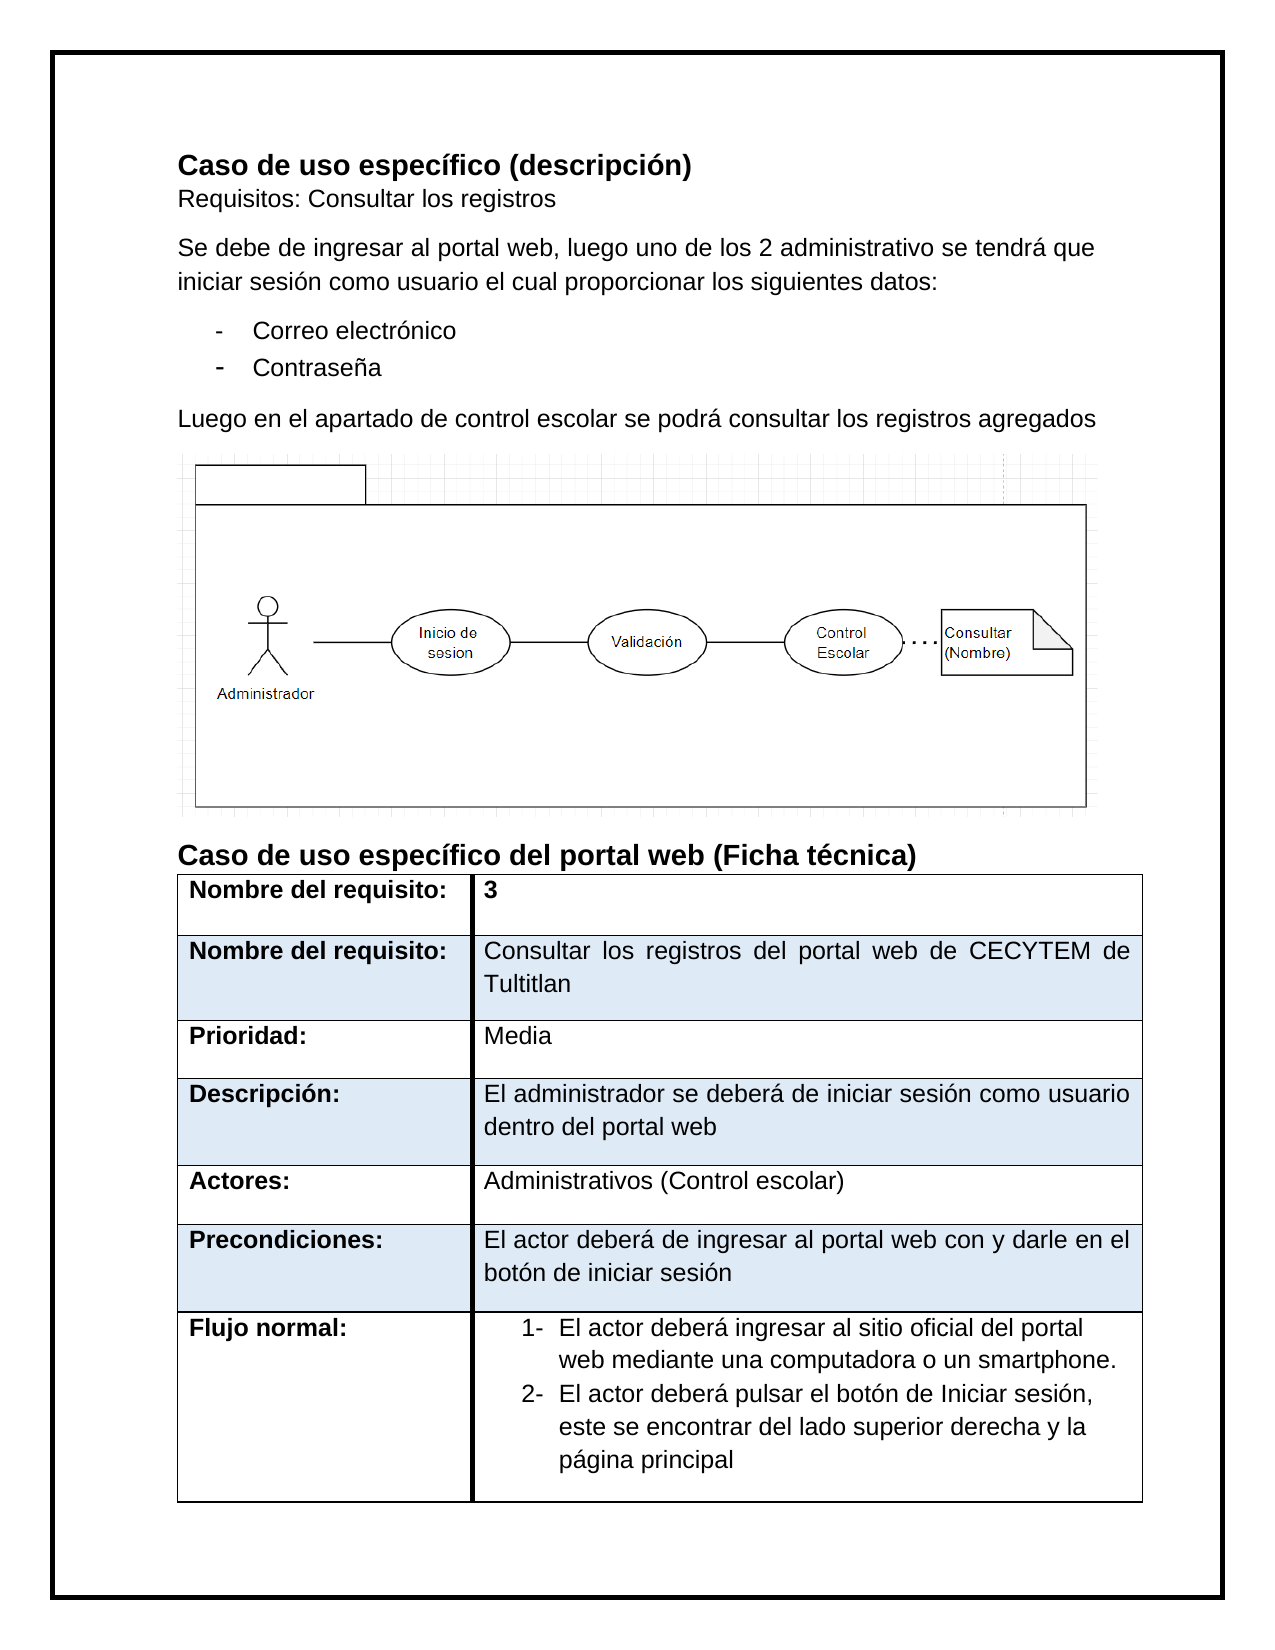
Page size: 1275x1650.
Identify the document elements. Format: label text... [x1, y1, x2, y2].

table_cell Administrativos (Control escolar) [475, 1166, 1142, 1224]
subtitle Caso de uso específico (descripción) [177, 148, 1098, 181]
table_cell Precondiciones: [178, 1225, 470, 1311]
text Luego en el apartado de control escolar se podrá consultar los registros agregados [177, 404, 1098, 433]
table_cell El administrador se deberá de iniciar sesión como usuario dentro del portal web [475, 1079, 1142, 1165]
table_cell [475, 1313, 1142, 1501]
table_header Nombre del requisito: [178, 875, 470, 935]
table_cell Nombre del requisito: [178, 936, 470, 1020]
table_cell Flujo normal: [178, 1313, 470, 1501]
subtitle Caso de uso específico del portal web (Ficha técnica) [177, 838, 1098, 871]
table_cell Media [475, 1021, 1142, 1078]
table_cell Actores: [178, 1166, 470, 1224]
table_header 3 [475, 875, 1142, 935]
text Se debe de ingresar al portal web, luego uno de los 2 administrativo se tendrá que iniciar sesión como usuario el cual proporcionar los siguientes datos: [177, 233, 1098, 295]
table_cell Consultar los registros del portal web de CECYTEM de Tultitlan [475, 936, 1142, 1020]
list Correo electrónico [215, 316, 1098, 345]
list Contraseña [215, 349, 1098, 383]
table_cell Descripción: [178, 1079, 470, 1165]
text Requisitos: Consultar los registros [177, 184, 1098, 212]
table_cell El actor deberá de ingresar al portal web con y darle en el botón de iniciar sesión [475, 1225, 1142, 1311]
table_cell Prioridad: [178, 1021, 470, 1078]
picture [177, 454, 1098, 817]
